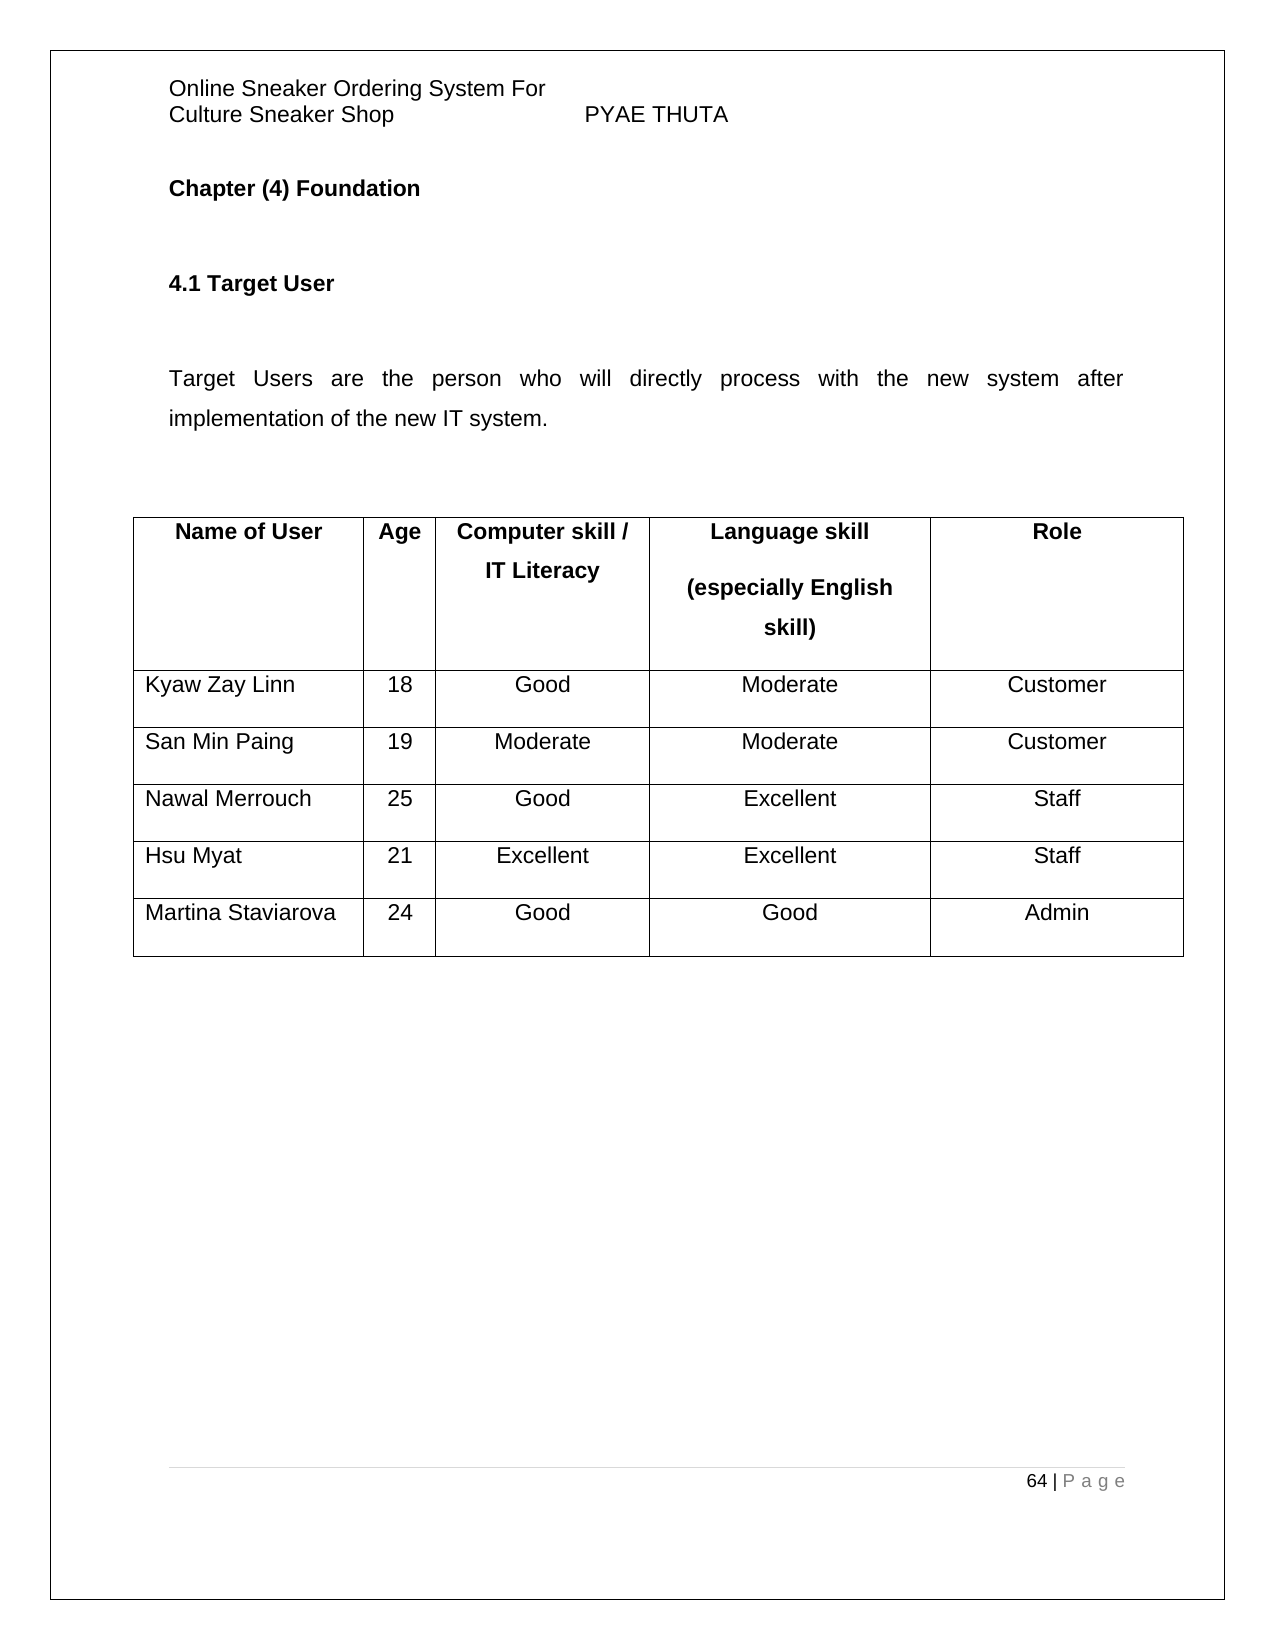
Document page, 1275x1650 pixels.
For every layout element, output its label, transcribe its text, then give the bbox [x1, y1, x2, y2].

table_cell 25 [364, 785, 435, 841]
table_header Name of User [134, 518, 363, 669]
table_cell Staff [931, 785, 1183, 841]
subtitle Chapter (4) Foundation [169, 175, 1125, 201]
table_cell Martina Staviarova [134, 899, 363, 956]
table_header Language skill (especially English skill) [650, 518, 930, 669]
table_cell Kyaw Zay Linn [134, 671, 363, 727]
text Target Users are the person who will directly process with the new system after implementation of the new IT system. [169, 365, 1125, 431]
table_cell 21 [364, 842, 435, 898]
table_cell Staff [931, 842, 1183, 898]
table_cell Excellent [650, 785, 930, 841]
table_cell Customer [931, 728, 1183, 784]
table_cell Admin [931, 899, 1183, 956]
table_header Computer skill / IT Literacy [436, 518, 649, 669]
table_cell Excellent [436, 842, 649, 898]
table_header Role [931, 518, 1183, 669]
table_cell 18 [364, 671, 435, 727]
table_cell Hsu Myat [134, 842, 363, 898]
table_header Age [364, 518, 435, 669]
table_cell San Min Paing [134, 728, 363, 784]
subtitle 4.1 Target User [169, 270, 1125, 296]
table_cell Excellent [650, 842, 930, 898]
table_cell Customer [931, 671, 1183, 727]
table_cell Good [436, 899, 649, 956]
table_cell Moderate [650, 671, 930, 727]
table_cell Moderate [650, 728, 930, 784]
table_cell Moderate [436, 728, 649, 784]
table_cell Good [436, 785, 649, 841]
table_cell 19 [364, 728, 435, 784]
table_cell Good [650, 899, 930, 956]
table_cell 24 [364, 899, 435, 956]
table_cell Nawal Merrouch [134, 785, 363, 841]
table_cell Good [436, 671, 649, 727]
